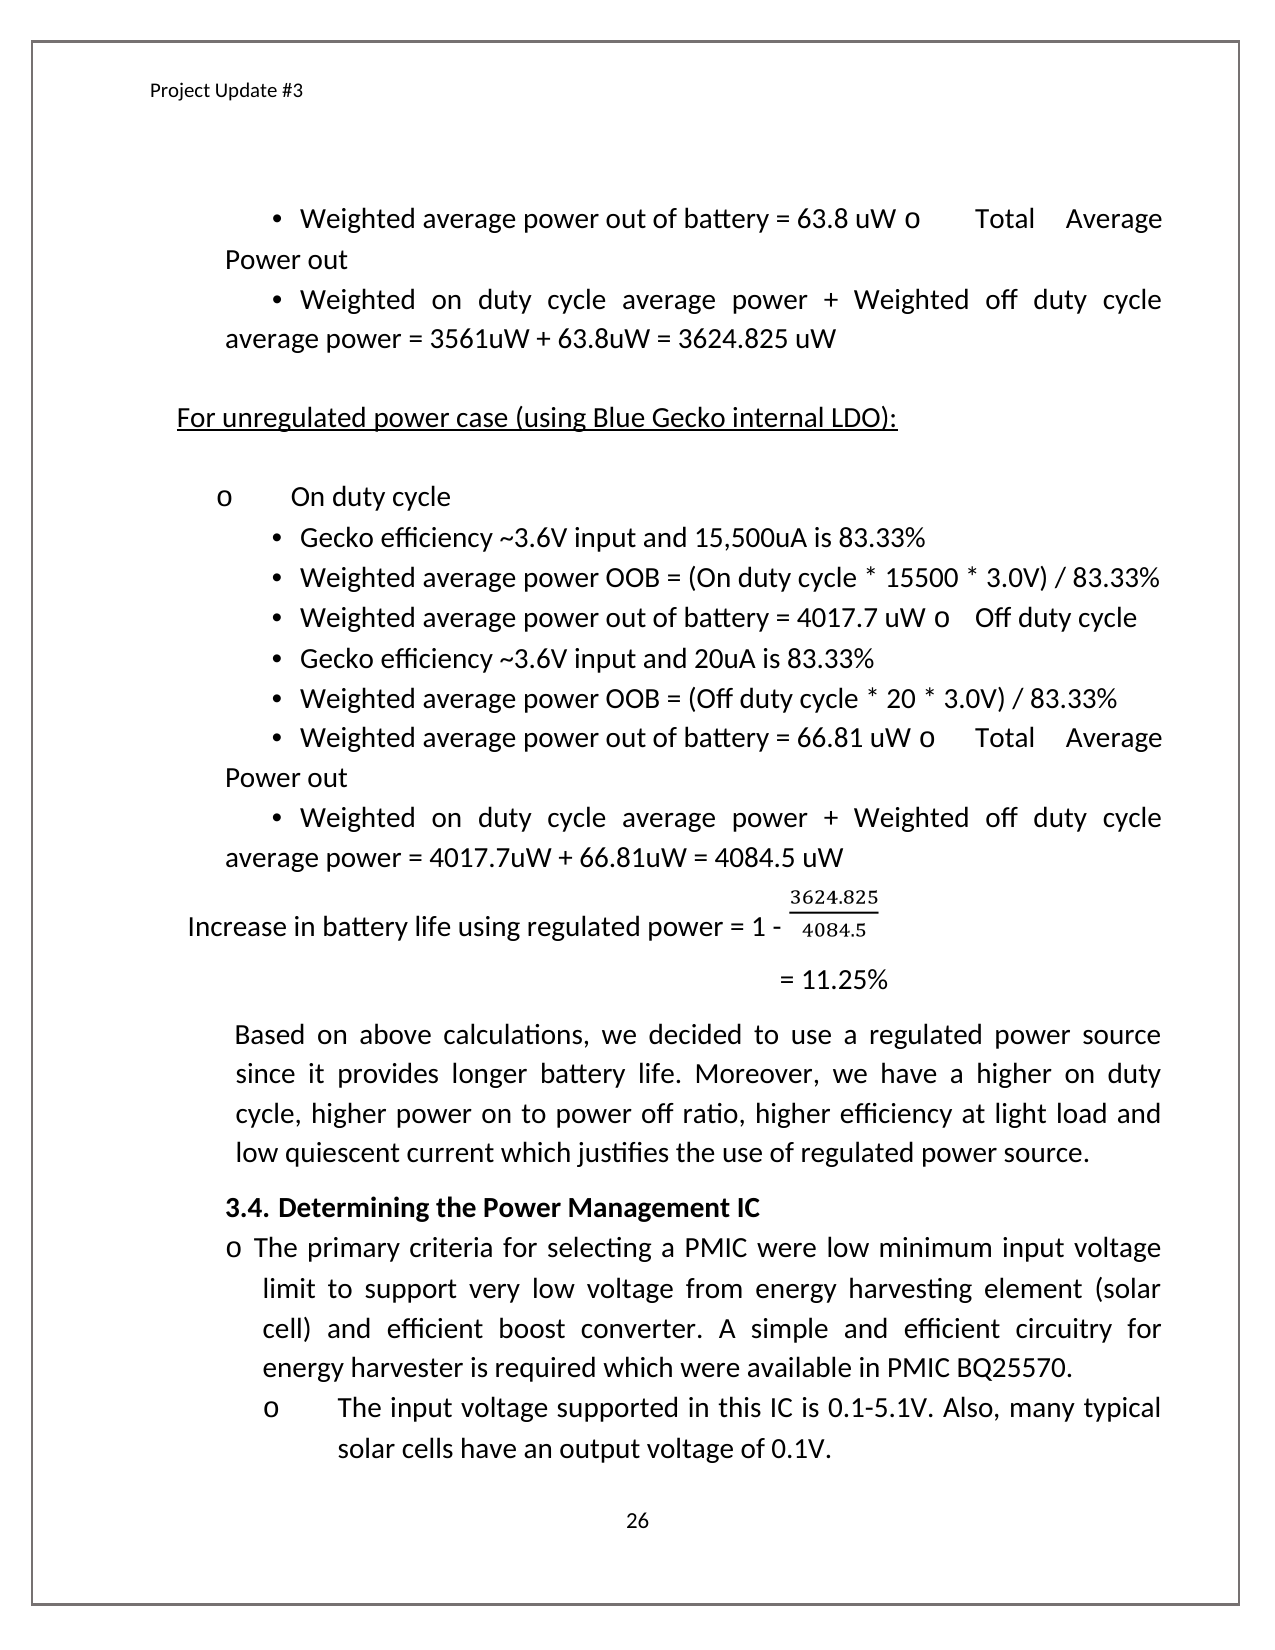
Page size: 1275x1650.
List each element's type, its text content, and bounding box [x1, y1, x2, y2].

text Based on above calculations, we decided to use a regulated power source since it provides longer battery life. Moreover, we have a higher on duty cycle, higher power on to power off ratio, higher efficiency at light load and low quiescent current which justifies the use of regulated power source. [234, 1016, 1163, 1170]
picture [788, 889, 879, 937]
list Weighted average power out of battery = 4017.7 uW o Off duty cycle [225, 599, 1163, 636]
list Weighted average power OOB = (On duty cycle * 15500 * 3.0V) / 83.33% [225, 559, 1163, 595]
list Weighted average power OOB = (Off duty cycle * 20 * 3.0V) / 83.33% [225, 680, 1163, 716]
text = 11.25% [150, 961, 1163, 996]
text 3.4. Determining the Power Management IC [225, 1189, 1163, 1225]
list Gecko efficiency ~3.6V input and 15,500uA is 83.33% [225, 519, 1163, 555]
list Weighted on duty cycle average power + Weighted off duty cycle average power = 3561uW + 63.8uW = 3624.825 uW [225, 281, 1163, 356]
list The input voltage supported in this IC is 0.1-5.1V. Also, many typical solar cells have an output voltage of 0.1V. [262, 1389, 1163, 1466]
text Increase in battery life using regulated power = 1 - [187, 890, 1163, 943]
list Weighted on duty cycle average power + Weighted off duty cycle average power = 4017.7uW + 66.81uW = 4084.5 uW [225, 799, 1163, 874]
list Weighted average power out of battery = 66.81 uW o Total Average Power out [225, 719, 1163, 795]
list Weighted average power out of battery = 63.8 uW o Total Average Power out [225, 200, 1163, 277]
list Gecko efficiency ~3.6V input and 20uA is 83.33% [225, 640, 1163, 676]
text o The primary criteria for selecting a PMIC were low minimum input voltage limit to support very low voltage from energy harvesting element (solar cell) and efficient boost converter. A simple and efficient circuitry for energy harvester is required which were available in PMIC BQ25570. [225, 1229, 1163, 1385]
text For unregulated power case (using Blue Gecko internal LDO): [177, 399, 1163, 434]
list On duty cycle [216, 478, 1163, 515]
